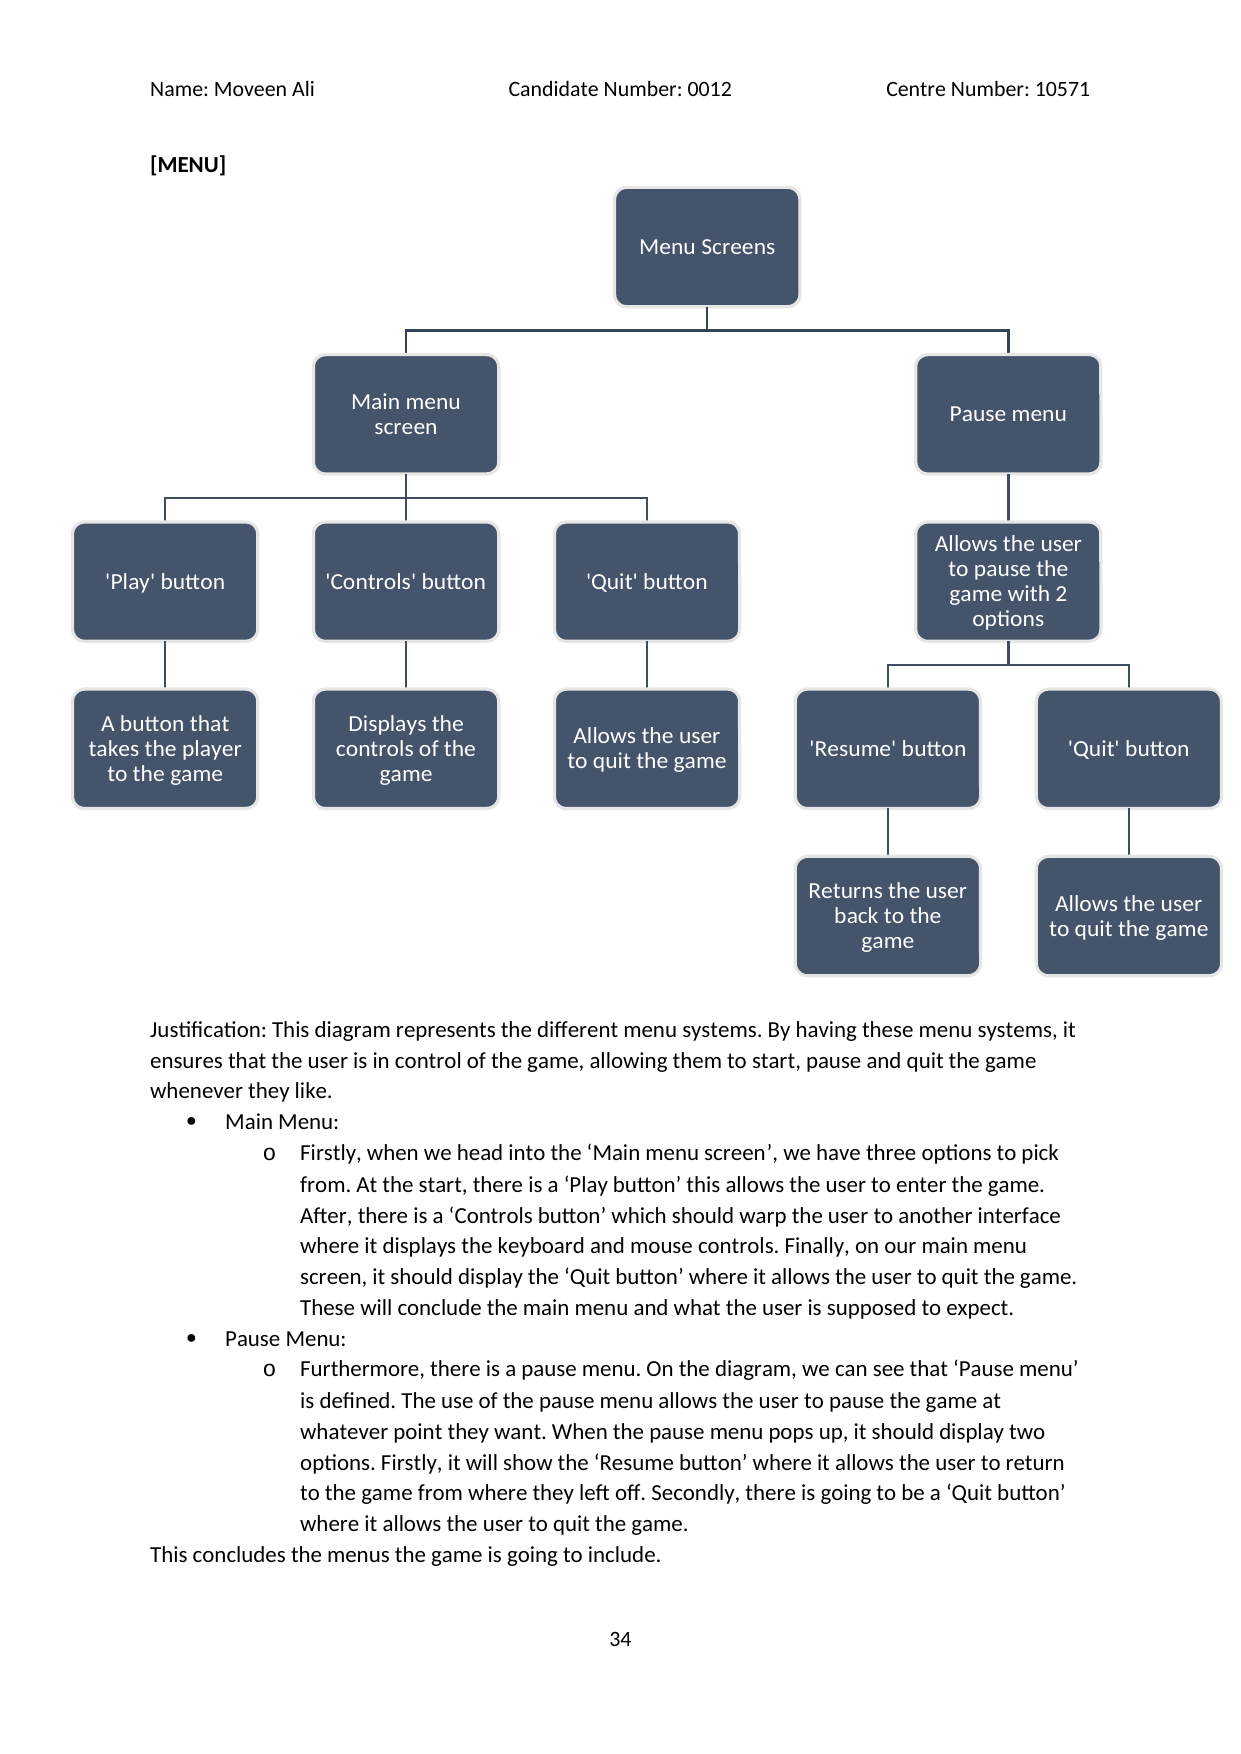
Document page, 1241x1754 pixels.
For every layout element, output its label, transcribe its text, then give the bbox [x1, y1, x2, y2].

list Main Menu: [187, 1107, 1090, 1135]
text [MENU] [150, 150, 1090, 178]
list Furthermore, there is a pause menu. On the diagram, we can see that ‘Pause menu’ is defined. The use of the pause menu allows the user to pause the game at whatever point they want. When the pause menu pops up, it should display two options. Firstly, it will show the ‘Resume button’ where it allows the user to return to the game from where they left off. Secondly, there is going to be a ‘Quit button’ where it allows the user to quit the game. [262, 1354, 1090, 1537]
list Firstly, when we head into the ‘Main menu screen’, we have three options to pick from. At the start, there is a ‘Play button’ this allows the user to enter the game. After, there is a ‘Controls button’ which should warp the user to another interface where it displays the keyboard and mouse controls. Finally, on our main menu screen, it should display the ‘Quit button’ where it allows the user to quit the game. These will conclude the main menu and what the user is supposed to expect. [262, 1138, 1090, 1321]
list Pause Menu: [187, 1324, 1090, 1352]
text This concludes the menus the game is going to include. [150, 1540, 1090, 1568]
text Justification: This diagram represents the different menu systems. By having these menu systems, it ensures that the user is in control of the game, allowing them to start, pause and quit the game whenever they like. [150, 1015, 1090, 1105]
